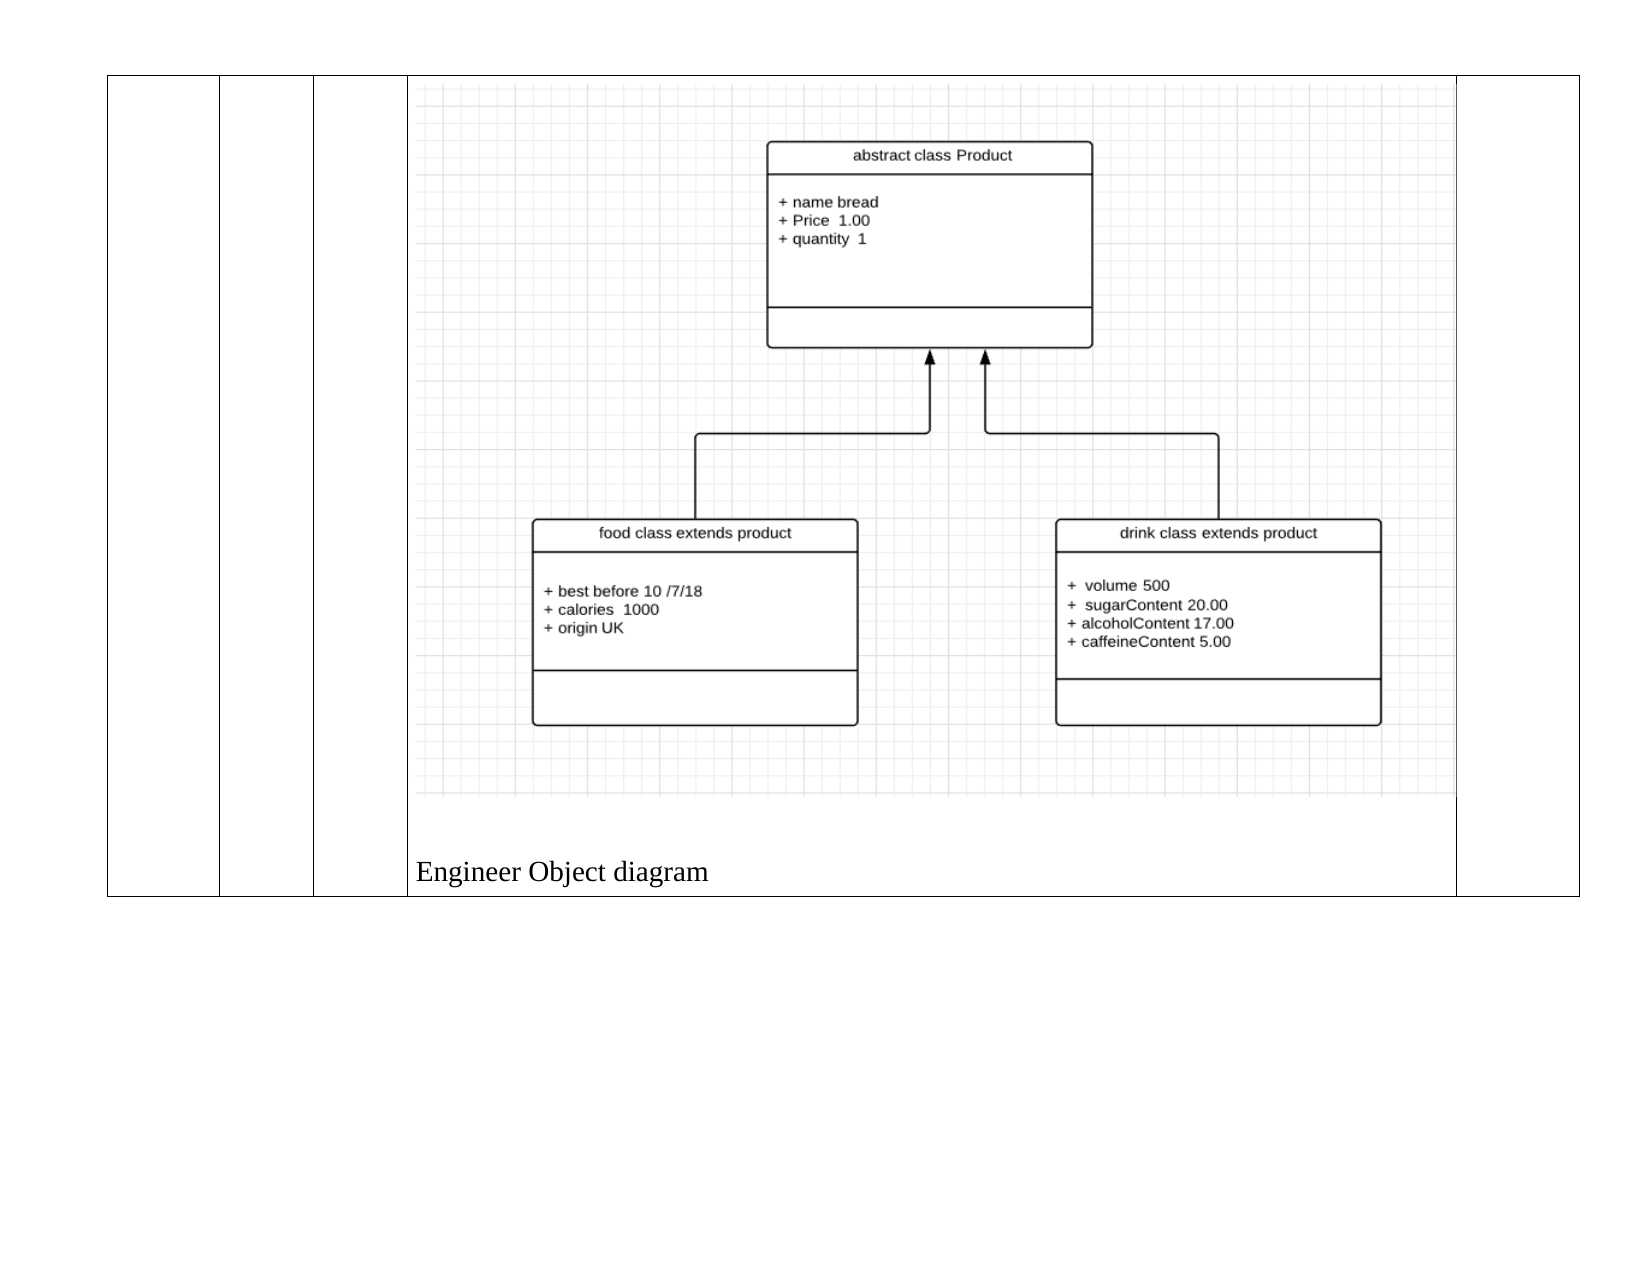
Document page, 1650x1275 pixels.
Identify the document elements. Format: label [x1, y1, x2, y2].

table_cell [220, 76, 313, 896]
table_cell [314, 76, 407, 896]
picture [415, 84, 1457, 797]
table_cell [1457, 76, 1579, 896]
table_cell [408, 76, 1456, 896]
